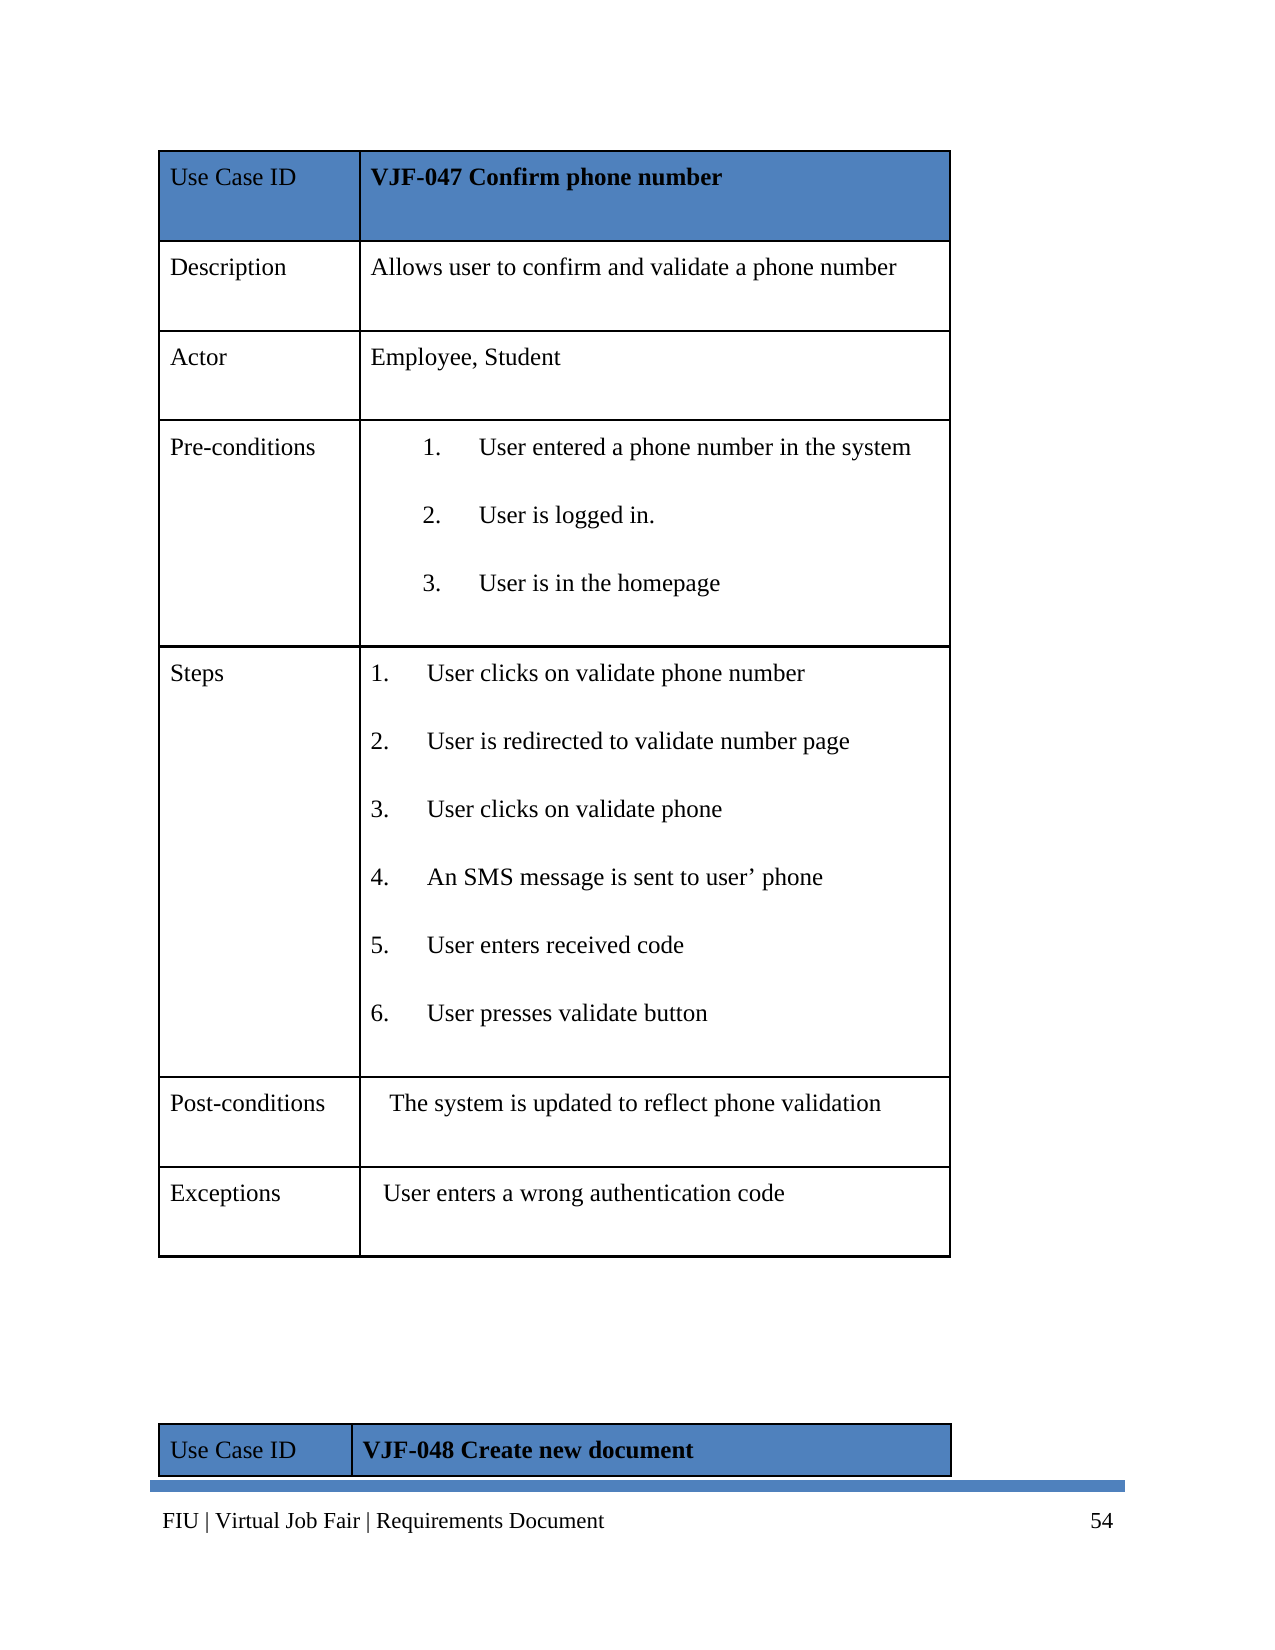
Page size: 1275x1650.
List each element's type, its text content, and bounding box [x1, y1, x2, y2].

table_cell Post-conditions [160, 1078, 359, 1166]
table_header VJF-047 Confirm phone number [361, 152, 949, 240]
table_header Use Case ID [160, 152, 359, 240]
table_cell Actor [160, 332, 359, 419]
table_header VJF-048 Create new document [353, 1425, 950, 1475]
table_header Use Case ID [160, 1425, 351, 1475]
table_cell Description [160, 242, 359, 329]
table_cell Exceptions [160, 1168, 359, 1255]
table_cell Allows user to confirm and validate a phone number [361, 242, 949, 329]
table_cell User enters a wrong authentication code [361, 1168, 949, 1255]
table_cell Employee, Student [361, 332, 949, 419]
table_cell Steps [160, 648, 359, 1076]
table_cell 1. User clicks on validate phone number 2. User is redirected to validate number page 3. User clicks on validate phone 4. An SMS message is sent to user’ phone 5. User enters received code 6. User presses validate button [361, 648, 949, 1076]
table_cell Pre-conditions [160, 421, 359, 645]
table_cell 1. User entered a phone number in the system 2. User is logged in. 3. User is in the homepage [361, 421, 949, 645]
table_cell The system is updated to reflect phone validation [361, 1078, 949, 1166]
